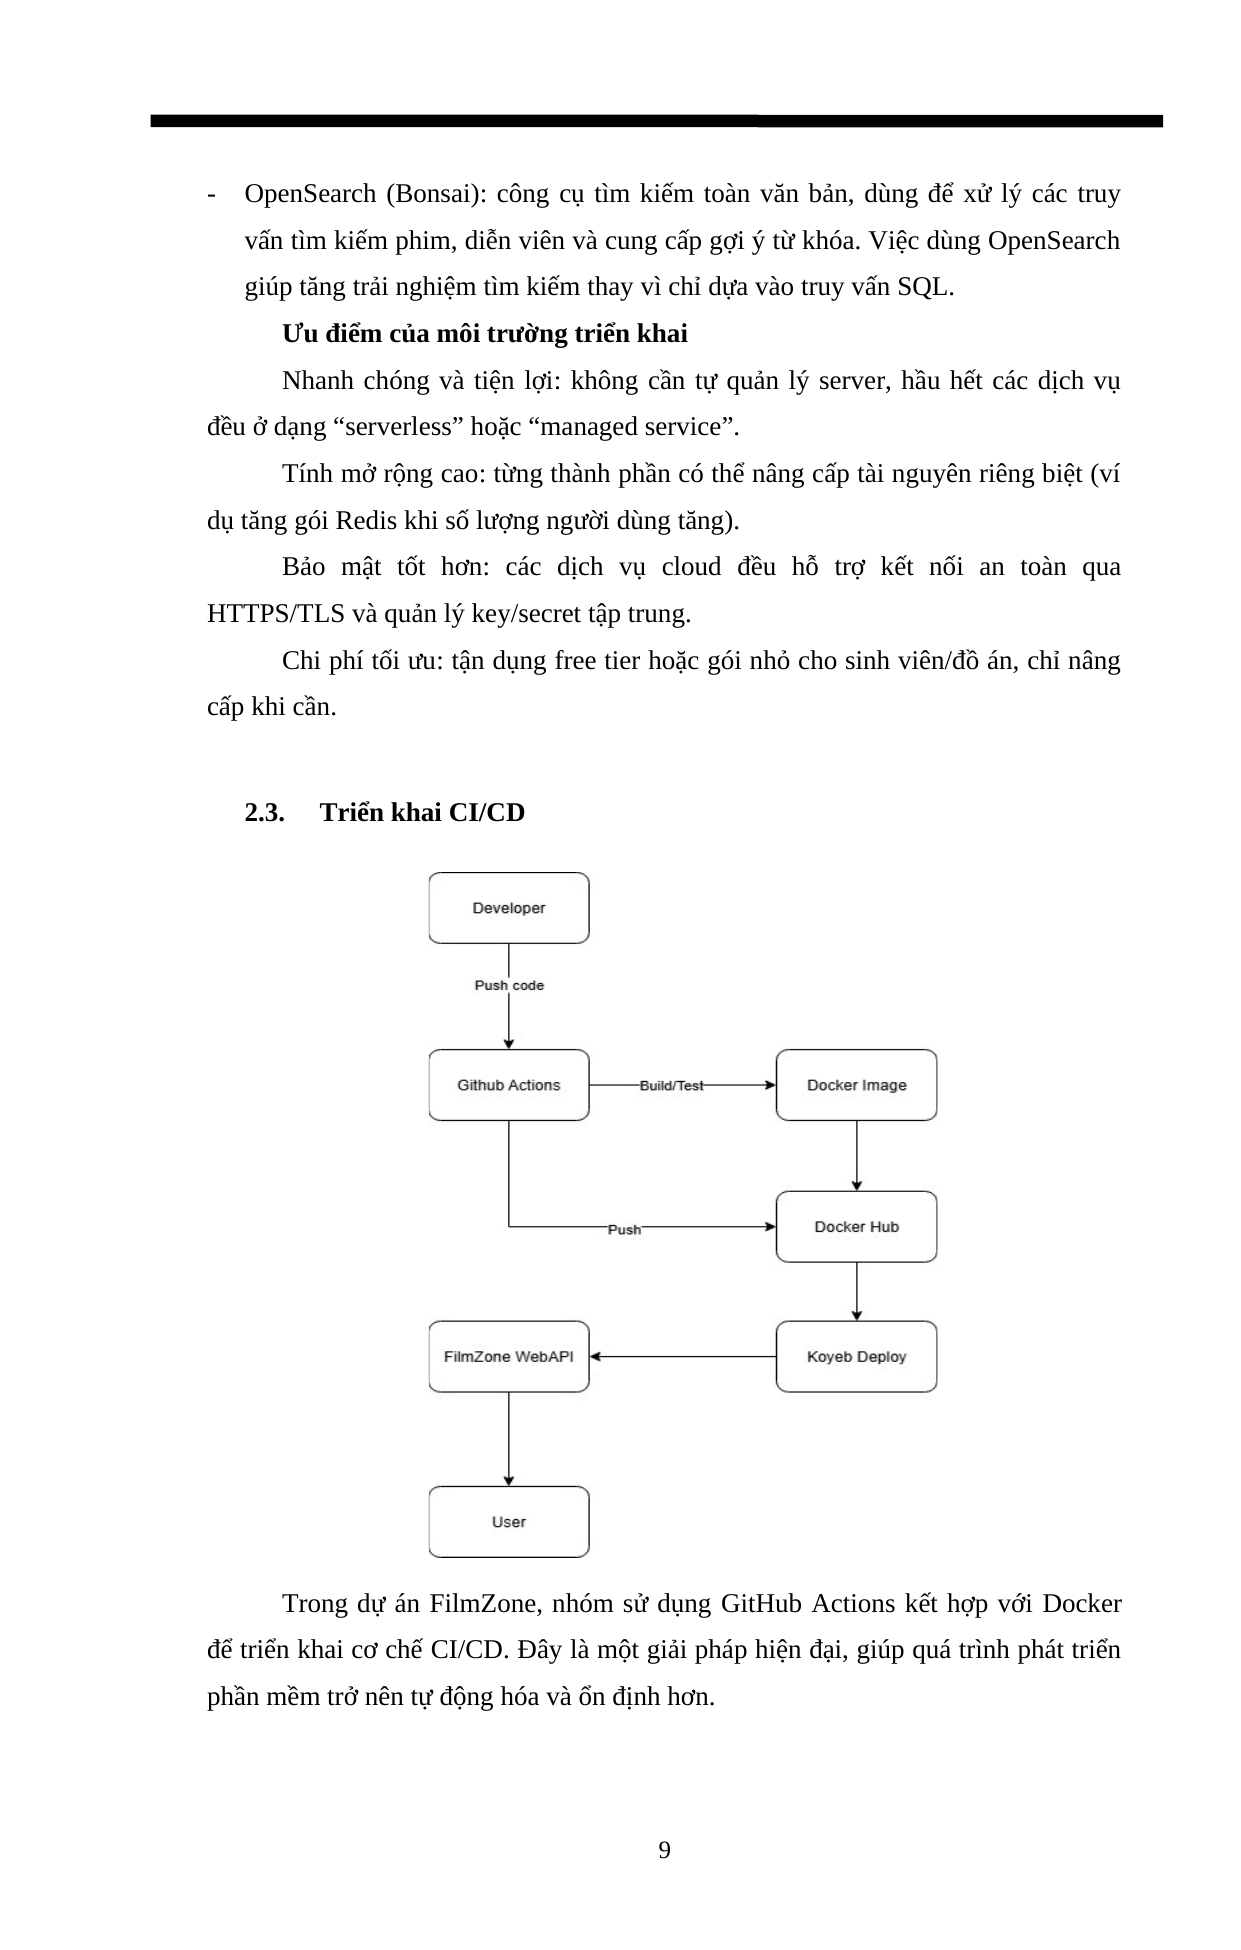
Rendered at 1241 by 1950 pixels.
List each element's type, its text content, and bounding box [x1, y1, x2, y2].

text Tính mở rộng cao: từng thành phần có thể nâng cấp tài nguyên riêng biệt (ví dụ tăng gói Redis khi số lượng người dùng tăng). [207, 457, 1122, 535]
text Nhanh chóng và tiện lợi: không cần tự quản lý server, hầu hết các dịch vụ đều ở dạng “serverless” hoặc “managed service”. [207, 364, 1122, 442]
picture [428, 872, 938, 1558]
text Trong dự án FilmZone, nhóm sử dụng GitHub Actions kết hợp với Docker để triển khai cơ chế CI/CD. Đây là một giải pháp hiện đại, giúp quá trình phát triển phần mềm trở nên tự động hóa và ổn định hơn. [207, 1587, 1122, 1711]
text Chi phí tối ưu: tận dụng free tier hoặc gói nhỏ cho sinh viên/đồ án, chỉ nâng cấp khi cần. [207, 644, 1122, 722]
text Bảo mật tốt hơn: các dịch vụ cloud đều hỗ trợ kết nối an toàn qua HTTPS/TLS và quản lý key/secret tập trung. [207, 551, 1122, 628]
list Triển khai CI/CD [244, 796, 1122, 827]
text Ưu điểm của môi trường triển khai [207, 317, 1122, 348]
list OpenSearch (Bonsai): công cụ tìm kiếm toàn văn bản, dùng để xử lý các truy vấn tìm kiếm phim, diễn viên và cung cấp gợi ý từ khóa. Việc dùng OpenSearch giúp tăng trải nghiệm tìm kiếm thay vì chỉ dựa vào truy vấn SQL. [207, 177, 1122, 302]
